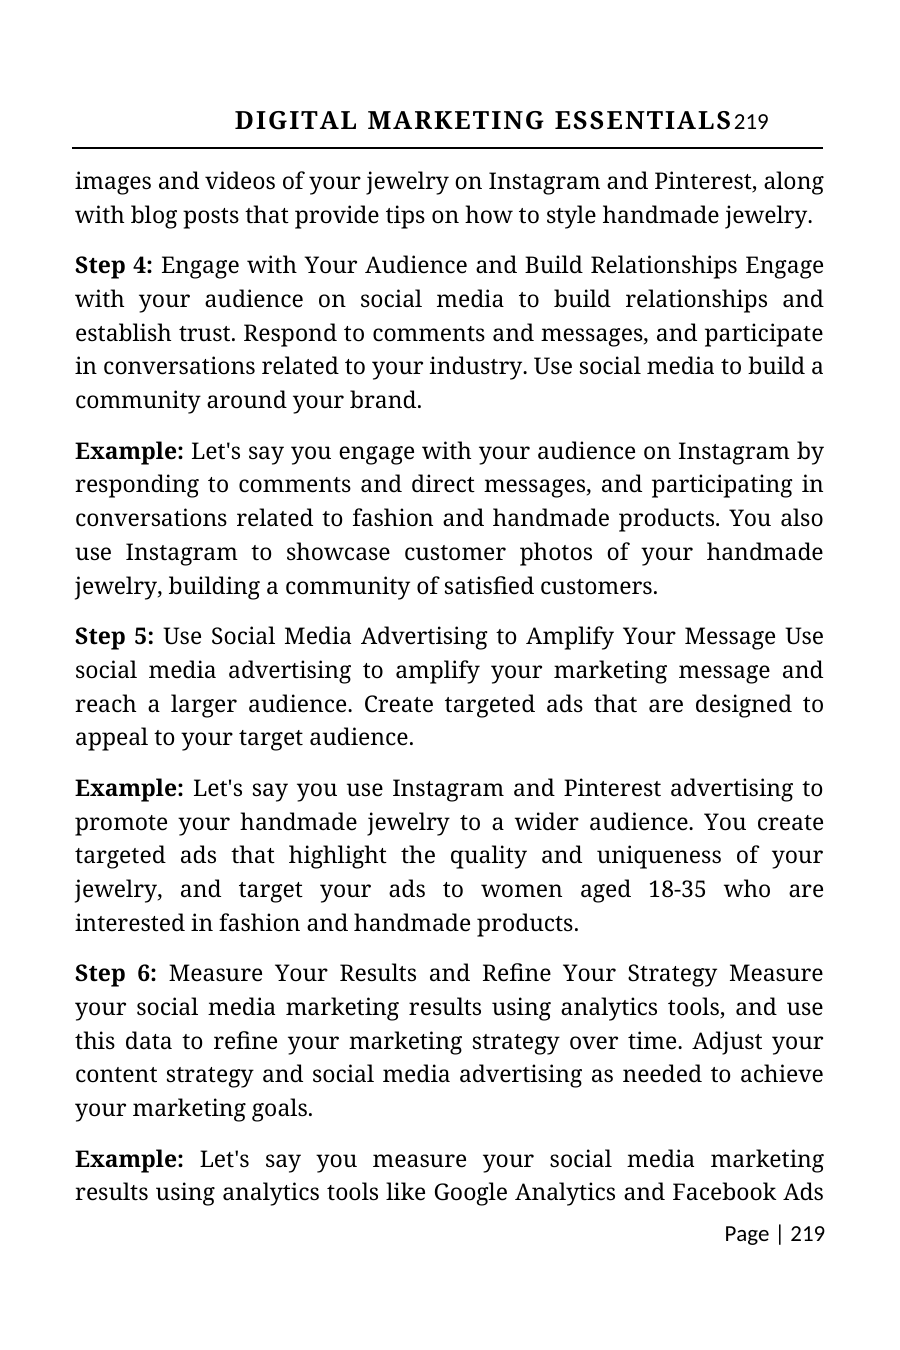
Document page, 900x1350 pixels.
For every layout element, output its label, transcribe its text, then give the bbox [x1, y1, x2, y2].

text Step 4: Engage with Your Audience and Build Relationships Engage with your audience on social media to build relationships and establish trust. Respond to comments and messages, and participate in conversations related to your industry. Use social media to build a community around your brand. [75, 249, 825, 416]
text Example: Let's say you use Instagram and Pinterest advertising to promote your handmade jewelry to a wider audience. You create targeted ads that highlight the quality and uniqueness of your jewelry, and target your ads to women aged 18-35 who are interested in fashion and handmade products. [75, 772, 825, 938]
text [75, 165, 825, 230]
text Step 6: Measure Your Results and Refine Your Strategy Measure your social media marketing results using analytics tools, and use this data to refine your marketing strategy over time. Adjust your content strategy and social media advertising as needed to achieve your marketing goals. [75, 957, 825, 1123]
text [75, 1143, 825, 1208]
text Step 5: Use Social Media Advertising to Amplify Your Message Use social media advertising to amplify your marketing message and reach a larger audience. Create targeted ads that are designed to appeal to your target audience. [75, 620, 825, 753]
text Example: Let's say you engage with your audience on Instagram by responding to comments and direct messages, and participating in conversations related to fashion and handmade products. You also use Instagram to showcase customer photos of your handmade jewelry, building a community of satisfied customers. [75, 435, 825, 601]
